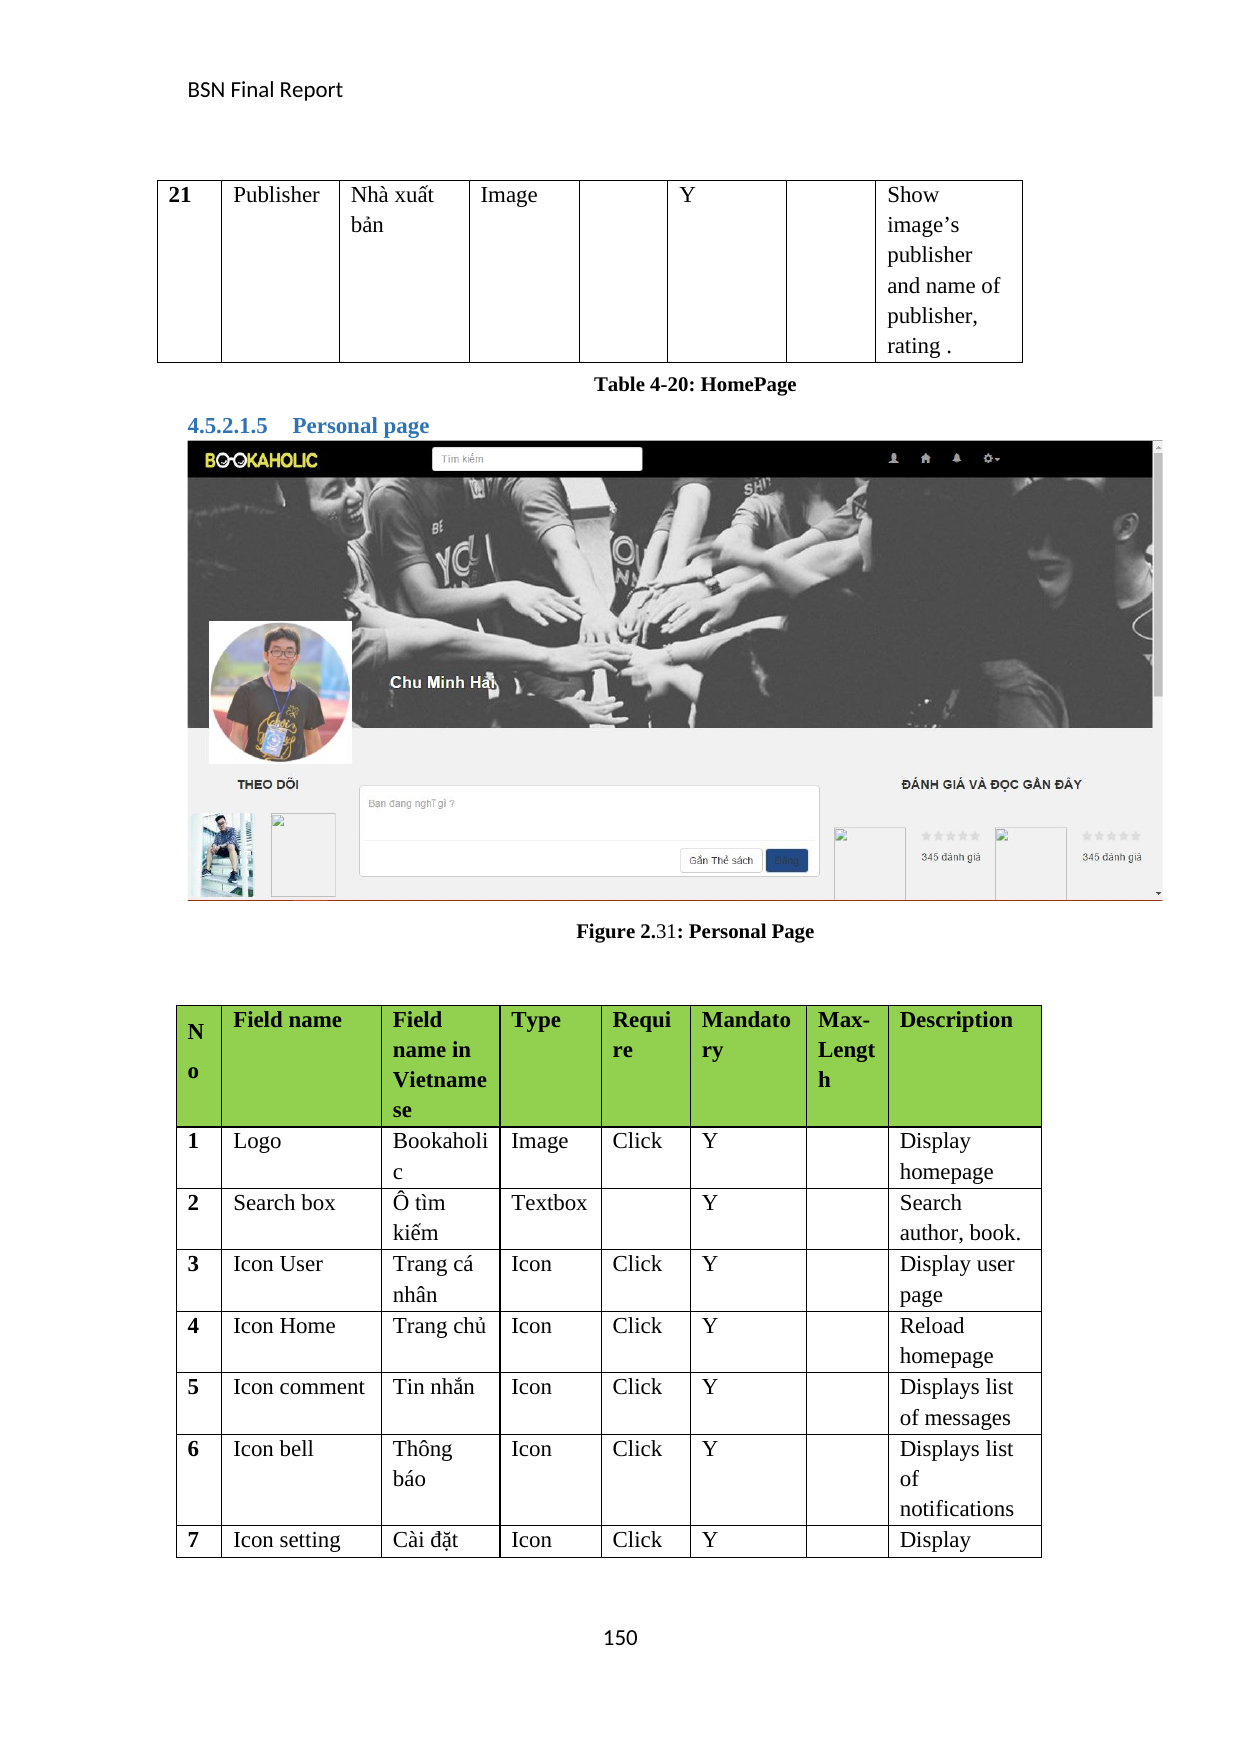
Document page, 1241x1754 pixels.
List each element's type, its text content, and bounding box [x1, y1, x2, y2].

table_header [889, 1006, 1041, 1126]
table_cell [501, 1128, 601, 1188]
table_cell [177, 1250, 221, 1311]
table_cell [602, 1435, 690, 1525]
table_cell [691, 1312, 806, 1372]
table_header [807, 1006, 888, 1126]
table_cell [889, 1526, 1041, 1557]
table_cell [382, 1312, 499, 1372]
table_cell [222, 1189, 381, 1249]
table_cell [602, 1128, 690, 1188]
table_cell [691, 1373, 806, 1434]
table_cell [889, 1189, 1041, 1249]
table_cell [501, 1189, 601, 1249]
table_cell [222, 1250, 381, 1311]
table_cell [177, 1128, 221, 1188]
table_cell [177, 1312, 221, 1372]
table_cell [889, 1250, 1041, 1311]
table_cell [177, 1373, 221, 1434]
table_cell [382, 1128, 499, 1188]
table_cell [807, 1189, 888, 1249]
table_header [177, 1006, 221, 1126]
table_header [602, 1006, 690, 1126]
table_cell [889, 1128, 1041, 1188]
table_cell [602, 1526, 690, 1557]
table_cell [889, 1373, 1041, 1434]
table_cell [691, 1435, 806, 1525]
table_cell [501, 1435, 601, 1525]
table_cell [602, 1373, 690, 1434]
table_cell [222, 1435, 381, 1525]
subtitle Personal page [187, 412, 1053, 438]
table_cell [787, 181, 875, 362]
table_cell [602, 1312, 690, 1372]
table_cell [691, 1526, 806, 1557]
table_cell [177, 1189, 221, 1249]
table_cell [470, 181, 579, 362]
picture [187, 440, 1163, 901]
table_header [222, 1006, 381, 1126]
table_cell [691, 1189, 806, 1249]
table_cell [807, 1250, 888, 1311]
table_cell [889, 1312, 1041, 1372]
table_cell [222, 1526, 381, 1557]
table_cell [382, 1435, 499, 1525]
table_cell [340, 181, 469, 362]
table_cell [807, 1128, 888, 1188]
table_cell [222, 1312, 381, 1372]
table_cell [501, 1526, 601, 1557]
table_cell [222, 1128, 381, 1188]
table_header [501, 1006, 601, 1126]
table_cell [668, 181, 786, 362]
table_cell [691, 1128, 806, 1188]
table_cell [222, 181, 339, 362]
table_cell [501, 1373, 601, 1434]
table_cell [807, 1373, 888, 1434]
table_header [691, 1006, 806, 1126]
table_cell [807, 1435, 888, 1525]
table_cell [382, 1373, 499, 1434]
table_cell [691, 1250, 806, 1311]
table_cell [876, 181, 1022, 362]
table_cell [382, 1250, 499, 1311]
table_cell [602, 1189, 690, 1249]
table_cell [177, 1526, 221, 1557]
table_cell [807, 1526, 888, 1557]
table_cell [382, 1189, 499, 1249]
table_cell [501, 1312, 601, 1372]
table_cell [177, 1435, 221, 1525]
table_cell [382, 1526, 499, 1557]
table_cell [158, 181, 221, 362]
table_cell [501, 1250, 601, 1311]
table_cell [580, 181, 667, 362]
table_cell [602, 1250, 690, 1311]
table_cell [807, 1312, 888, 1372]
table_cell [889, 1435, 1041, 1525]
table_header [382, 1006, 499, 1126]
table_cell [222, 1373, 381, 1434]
